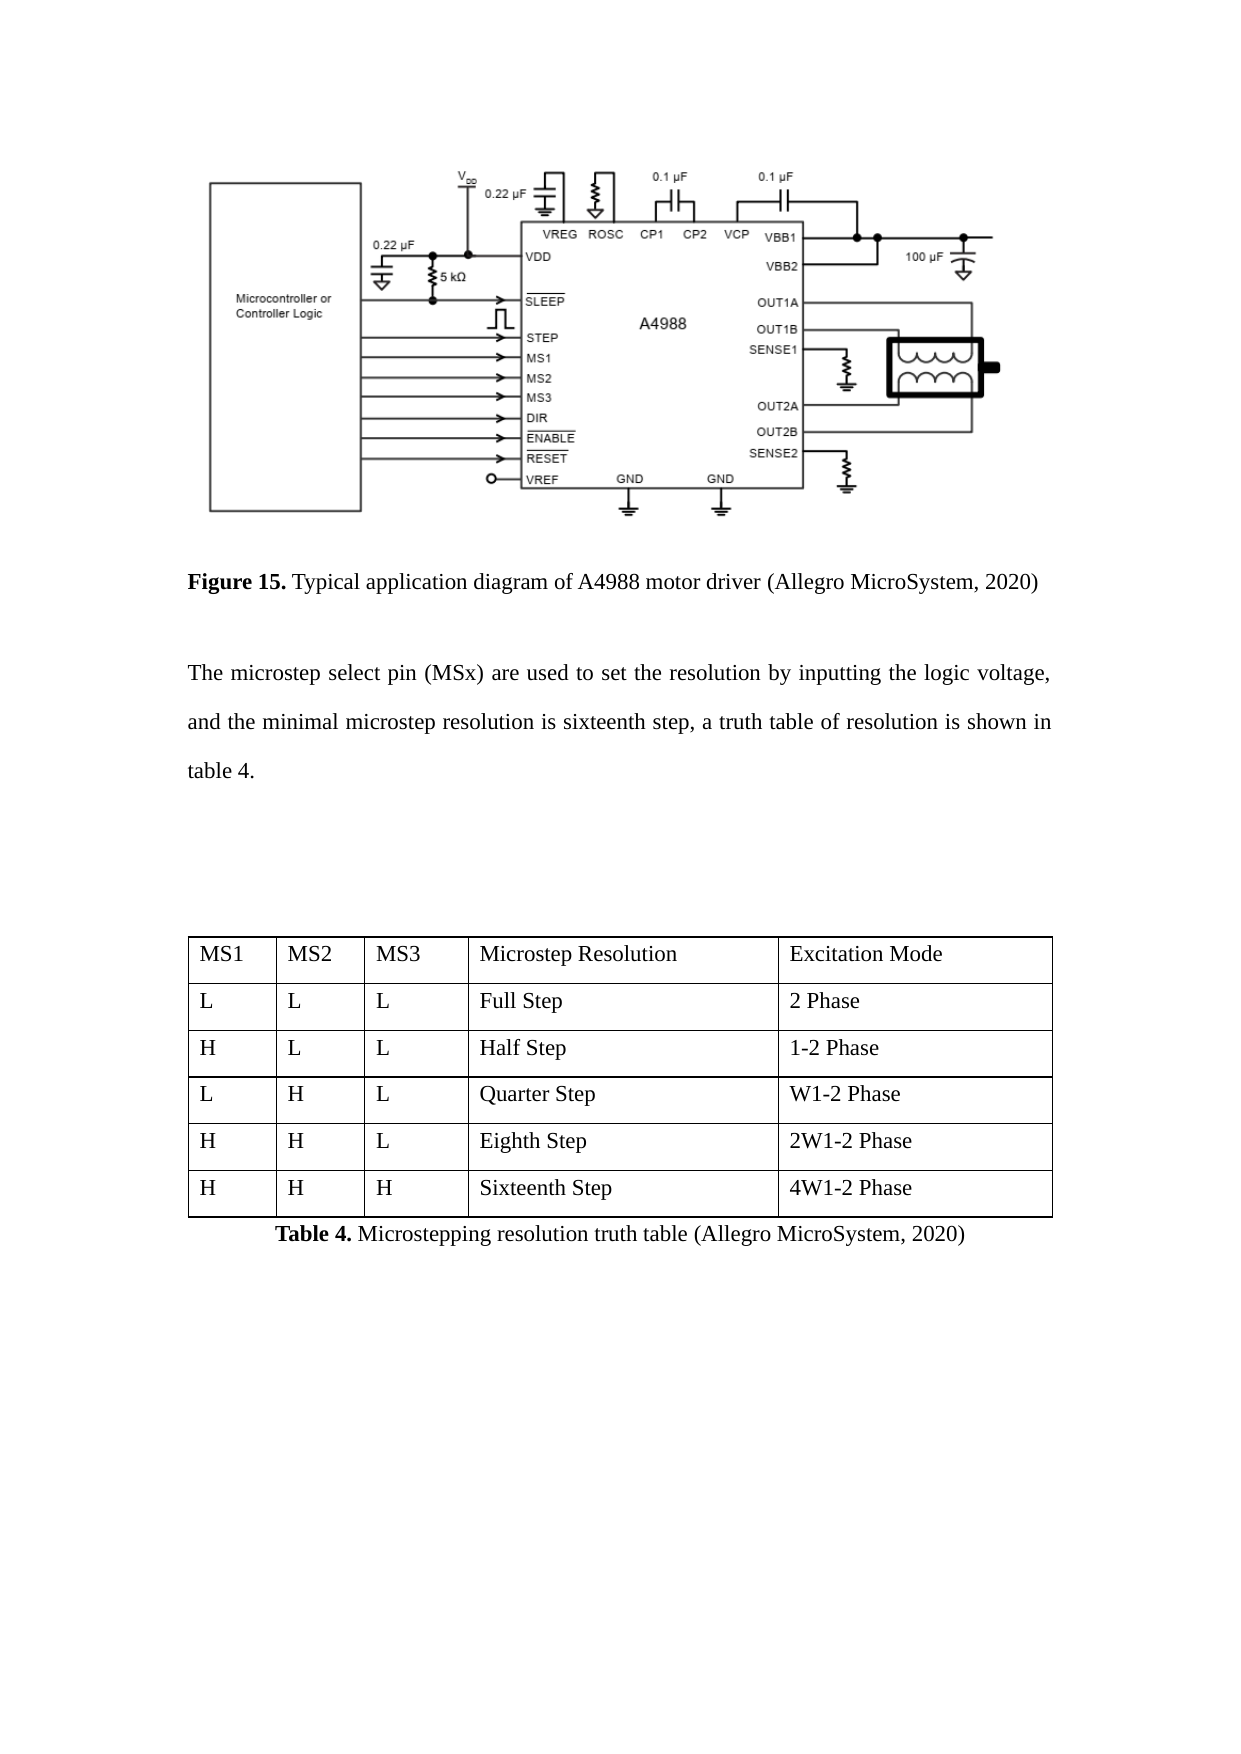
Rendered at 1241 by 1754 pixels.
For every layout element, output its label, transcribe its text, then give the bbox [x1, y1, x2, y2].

table_cell L [365, 1078, 468, 1123]
table_cell H [189, 1124, 276, 1170]
table_cell 2 Phase [779, 984, 1052, 1030]
table_cell Eighth Step [469, 1124, 778, 1170]
table_cell Sixteenth Step [469, 1171, 778, 1216]
table_cell L [365, 1124, 468, 1170]
text Figure 15. Typical application diagram of A4988 motor driver [187, 565, 1053, 598]
table_header MS1 [189, 938, 276, 983]
table_cell L [365, 1031, 468, 1076]
table_cell L [189, 1078, 276, 1123]
table_header MS2 [277, 938, 364, 983]
table_cell H [189, 1031, 276, 1076]
table_cell 1-2 Phase [779, 1031, 1052, 1076]
picture [187, 162, 1015, 529]
table_header Microstep Resolution [469, 938, 778, 983]
text The microstep select pin (MSx) are used to set the resolution by inputting the logic voltage, and the minimal microstep resolution is sixteenth step, a truth table of resolution is shown in table 4. [187, 656, 1053, 786]
table_cell 4W1-2 Phase [779, 1171, 1052, 1216]
table_cell H [277, 1078, 364, 1123]
table_header Excitation Mode [779, 938, 1052, 983]
table_header MS3 [365, 938, 468, 983]
table_cell H [189, 1171, 276, 1216]
table_cell 2W1-2 Phase [779, 1124, 1052, 1170]
table_cell L [189, 984, 276, 1030]
table_cell Half Step [469, 1031, 778, 1076]
table_cell W1-2 Phase [779, 1078, 1052, 1123]
text Table 4. Microstepping resolution truth table [187, 1217, 1053, 1250]
table_cell H [365, 1171, 468, 1216]
table_cell Quarter Step [469, 1078, 778, 1123]
table_cell L [277, 1031, 364, 1076]
table_cell H [277, 1124, 364, 1170]
table_cell Full Step [469, 984, 778, 1030]
table_cell H [277, 1171, 364, 1216]
table_cell L [365, 984, 468, 1030]
table_cell L [277, 984, 364, 1030]
